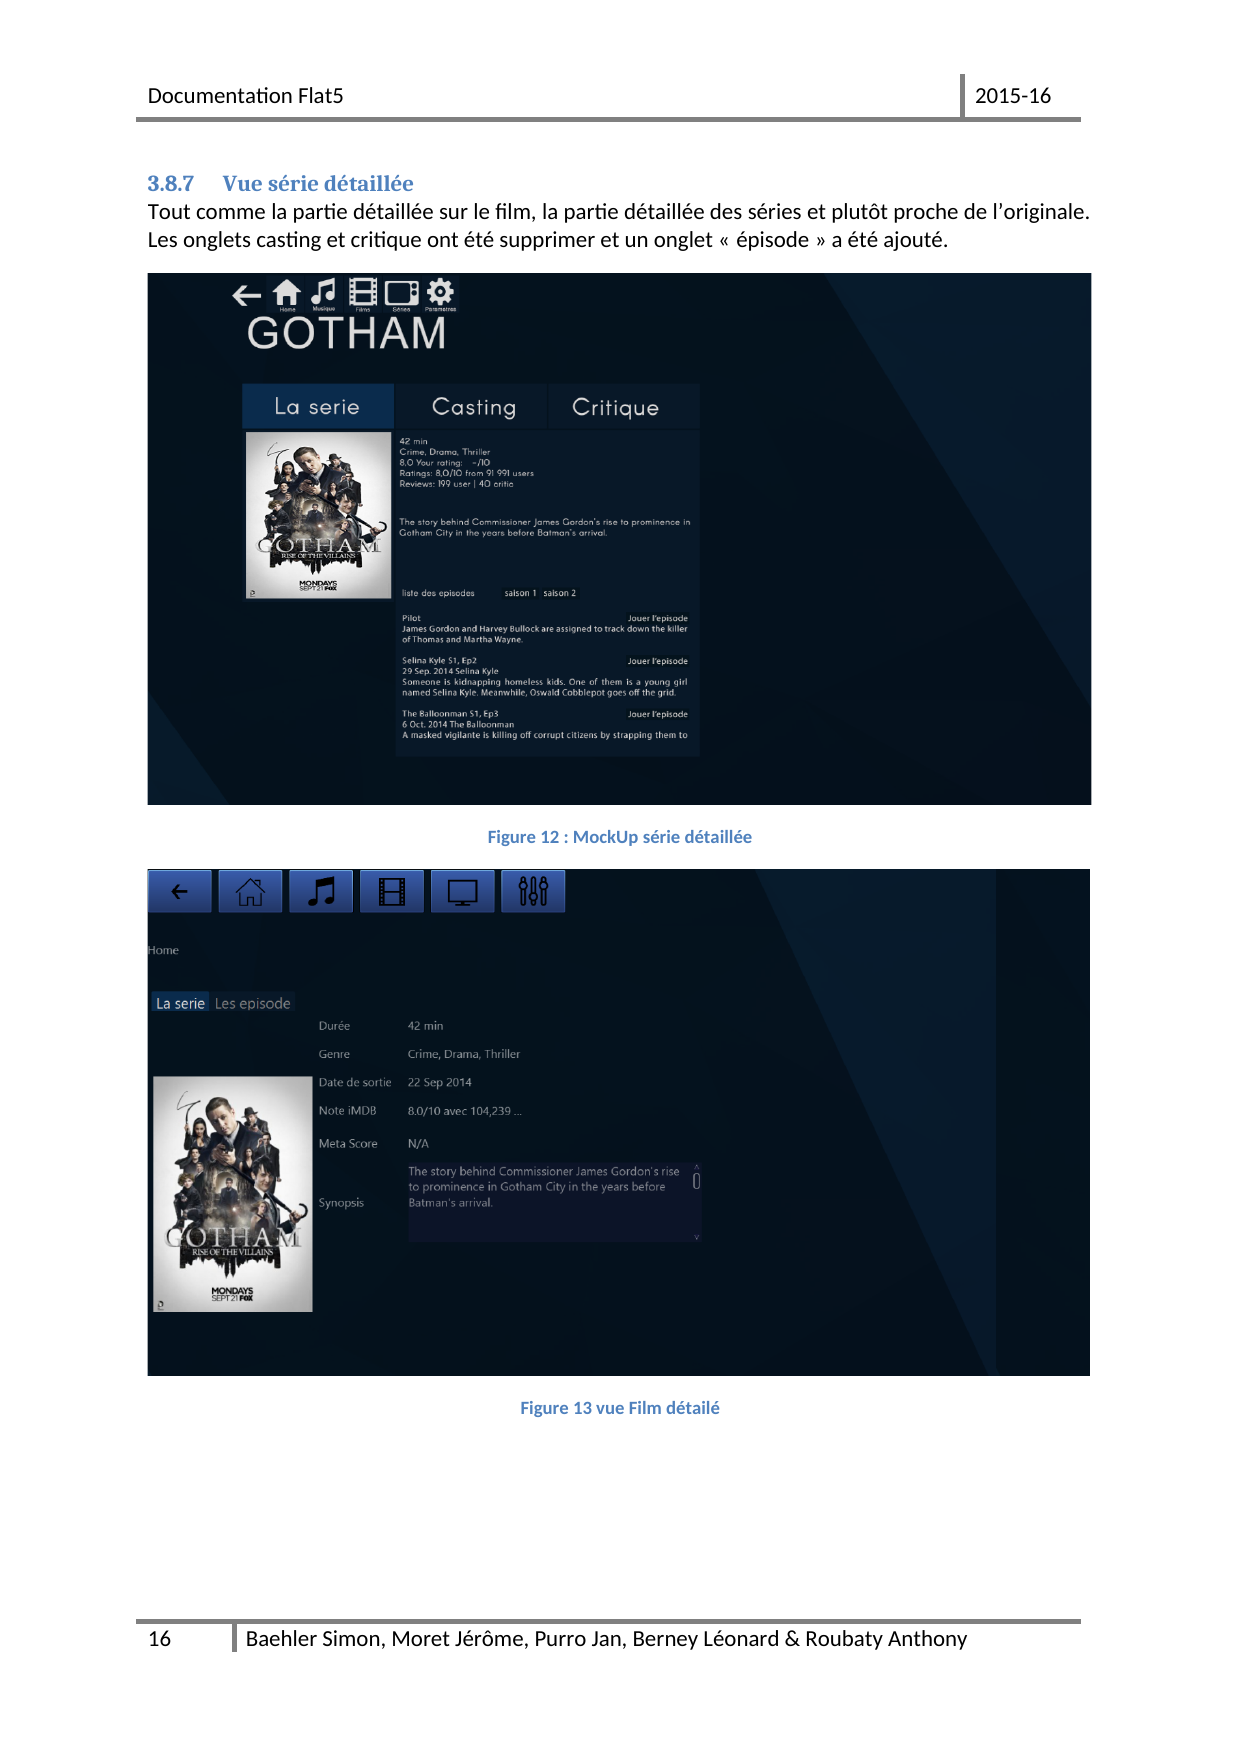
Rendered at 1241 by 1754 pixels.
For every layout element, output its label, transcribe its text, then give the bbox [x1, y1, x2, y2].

picture [147, 869, 1090, 1376]
subtitle Vue série détaillée [148, 170, 1092, 197]
picture [147, 273, 1092, 805]
text Tout comme la partie détaillée sur le film, la partie détaillée des séries et plutôt proche de l’originale. Les onglets casting et critique ont été supprimer et un onglet « épisode » a été ajouté. [148, 197, 1092, 253]
